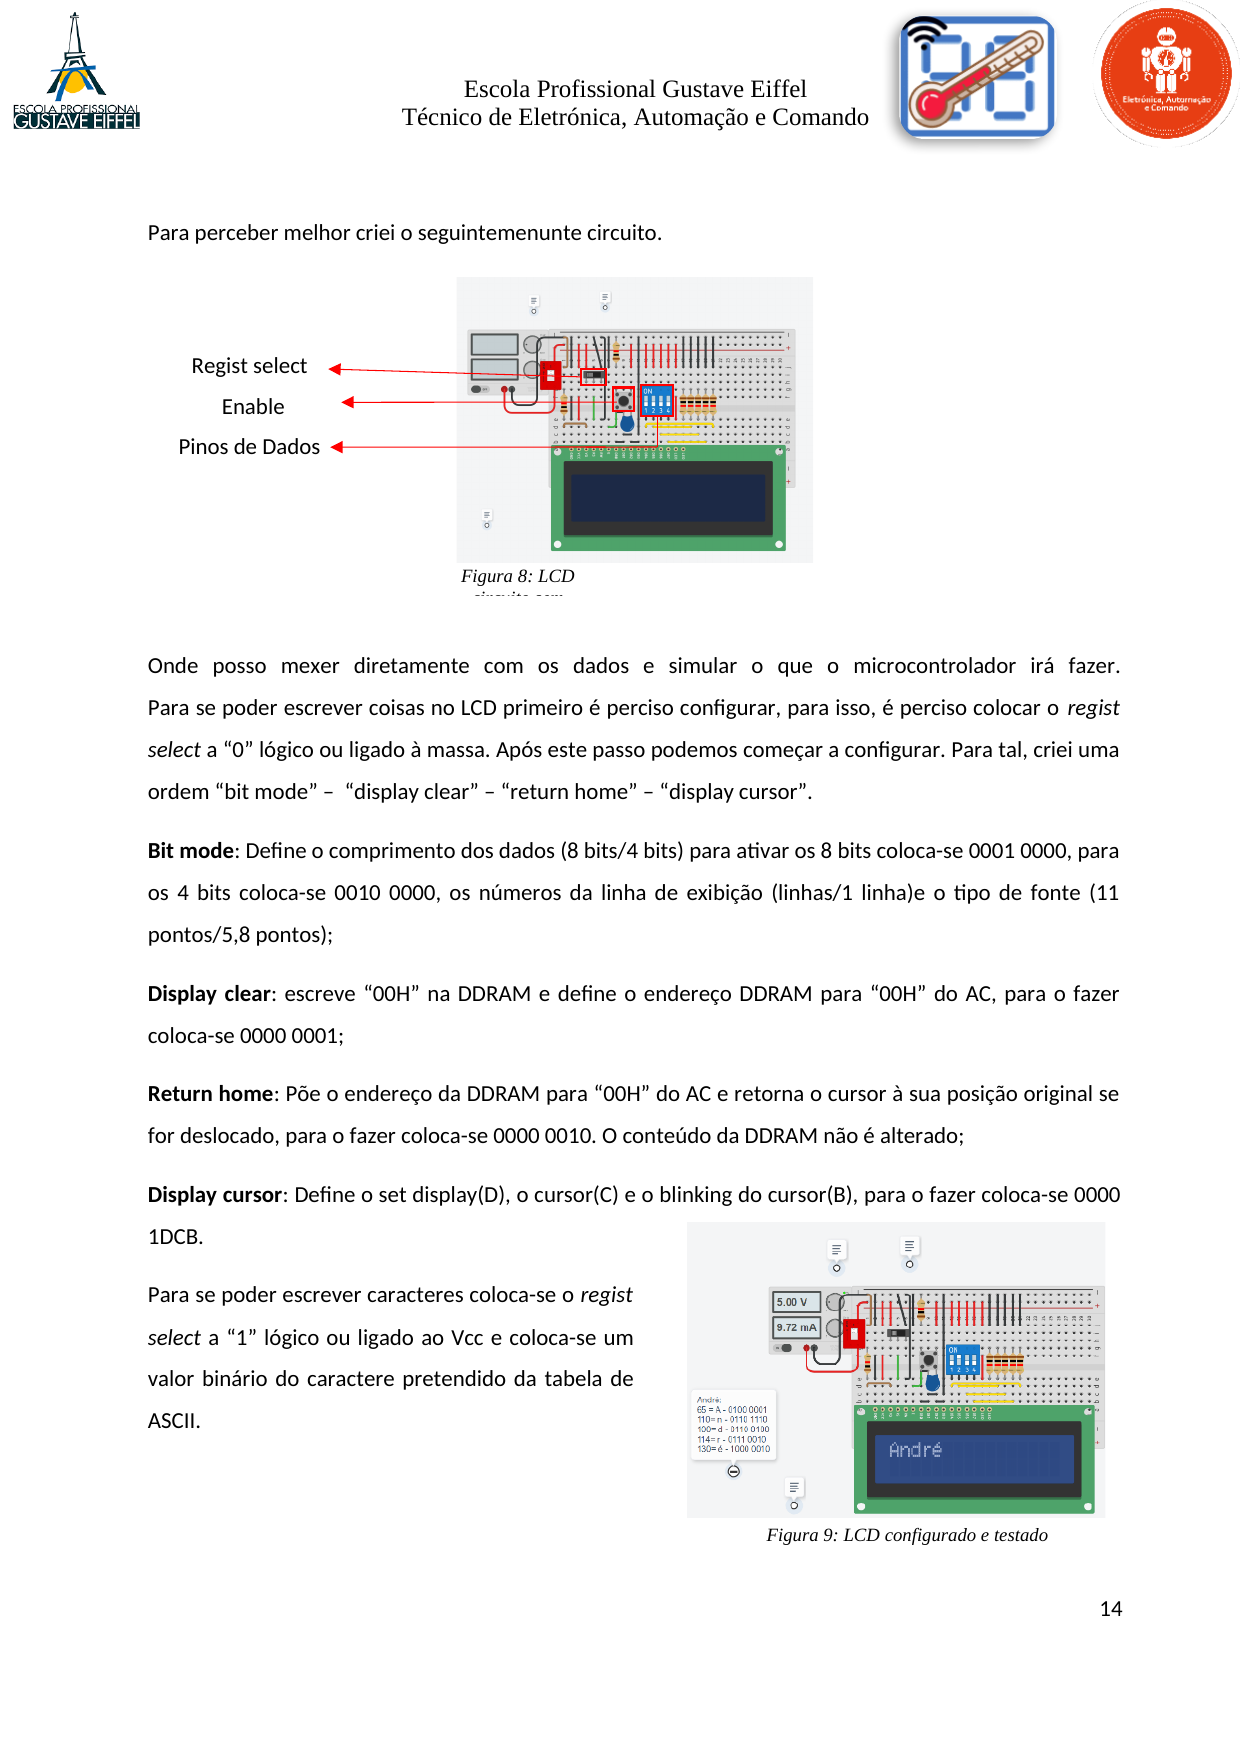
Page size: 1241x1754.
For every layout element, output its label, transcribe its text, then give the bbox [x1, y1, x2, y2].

picture [2, 0, 150, 142]
text Display cursor: Define o set display(D), o cursor(C) e o blinking do cursor(B), para o fazer coloca-se 0000 1DCB. [148, 1180, 1122, 1250]
text Onde posso mexer diretamente com os dados e simular o que o microcontrolador irá fazer. Para se poder escrever coisas no LCD primeiro é perciso configurar, para isso, é perciso colocar o regist select a “0” lógico ou ligado à massa. Após este passo podemos começar a configurar. Para tal, criei uma ordem “bit mode” – “display clear” – “return home” – “display cursor”. [148, 652, 1122, 806]
picture [642, 386, 672, 415]
picture [456, 277, 814, 563]
picture [687, 1222, 1106, 1518]
picture [614, 389, 633, 410]
text Return home: Põe o endereço da DDRAM para “00H” do AC e retorna o cursor à sua posição original se for deslocado, para o fazer coloca-se 0000 0010. O conteúdo da DDRAM não é alterado; [148, 1079, 1122, 1149]
text Display clear: escreve “00H” na DDRAM e define o endereço DDRAM para “00H” do AC, para o fazer coloca-se 0000 0001; [148, 979, 1122, 1049]
text Para se poder escrever caracteres coloca-se o regist select a “1” lógico ou ligado ao Vcc e coloca-se um valor binário do caractere pretendido da tabela de ASCII. [148, 1281, 635, 1434]
text Figura 9: LCD configurado e testado [148, 1524, 1122, 1545]
picture [582, 370, 605, 384]
picture [899, 15, 1057, 139]
text Para perceber melhor criei o seguintemenunte circuito. [148, 218, 1122, 246]
text Bit mode: Define o comprimento dos dados (8 bits/4 bits) para ativar os 8 bits coloca-se 0001 0000, para os 4 bits coloca-se 0010 0000, os números da linha de exibição (linhas/1 linha)e o tipo de fonte (11 pontos/5,8 pontos); [148, 836, 1122, 948]
picture [1092, 0, 1240, 148]
